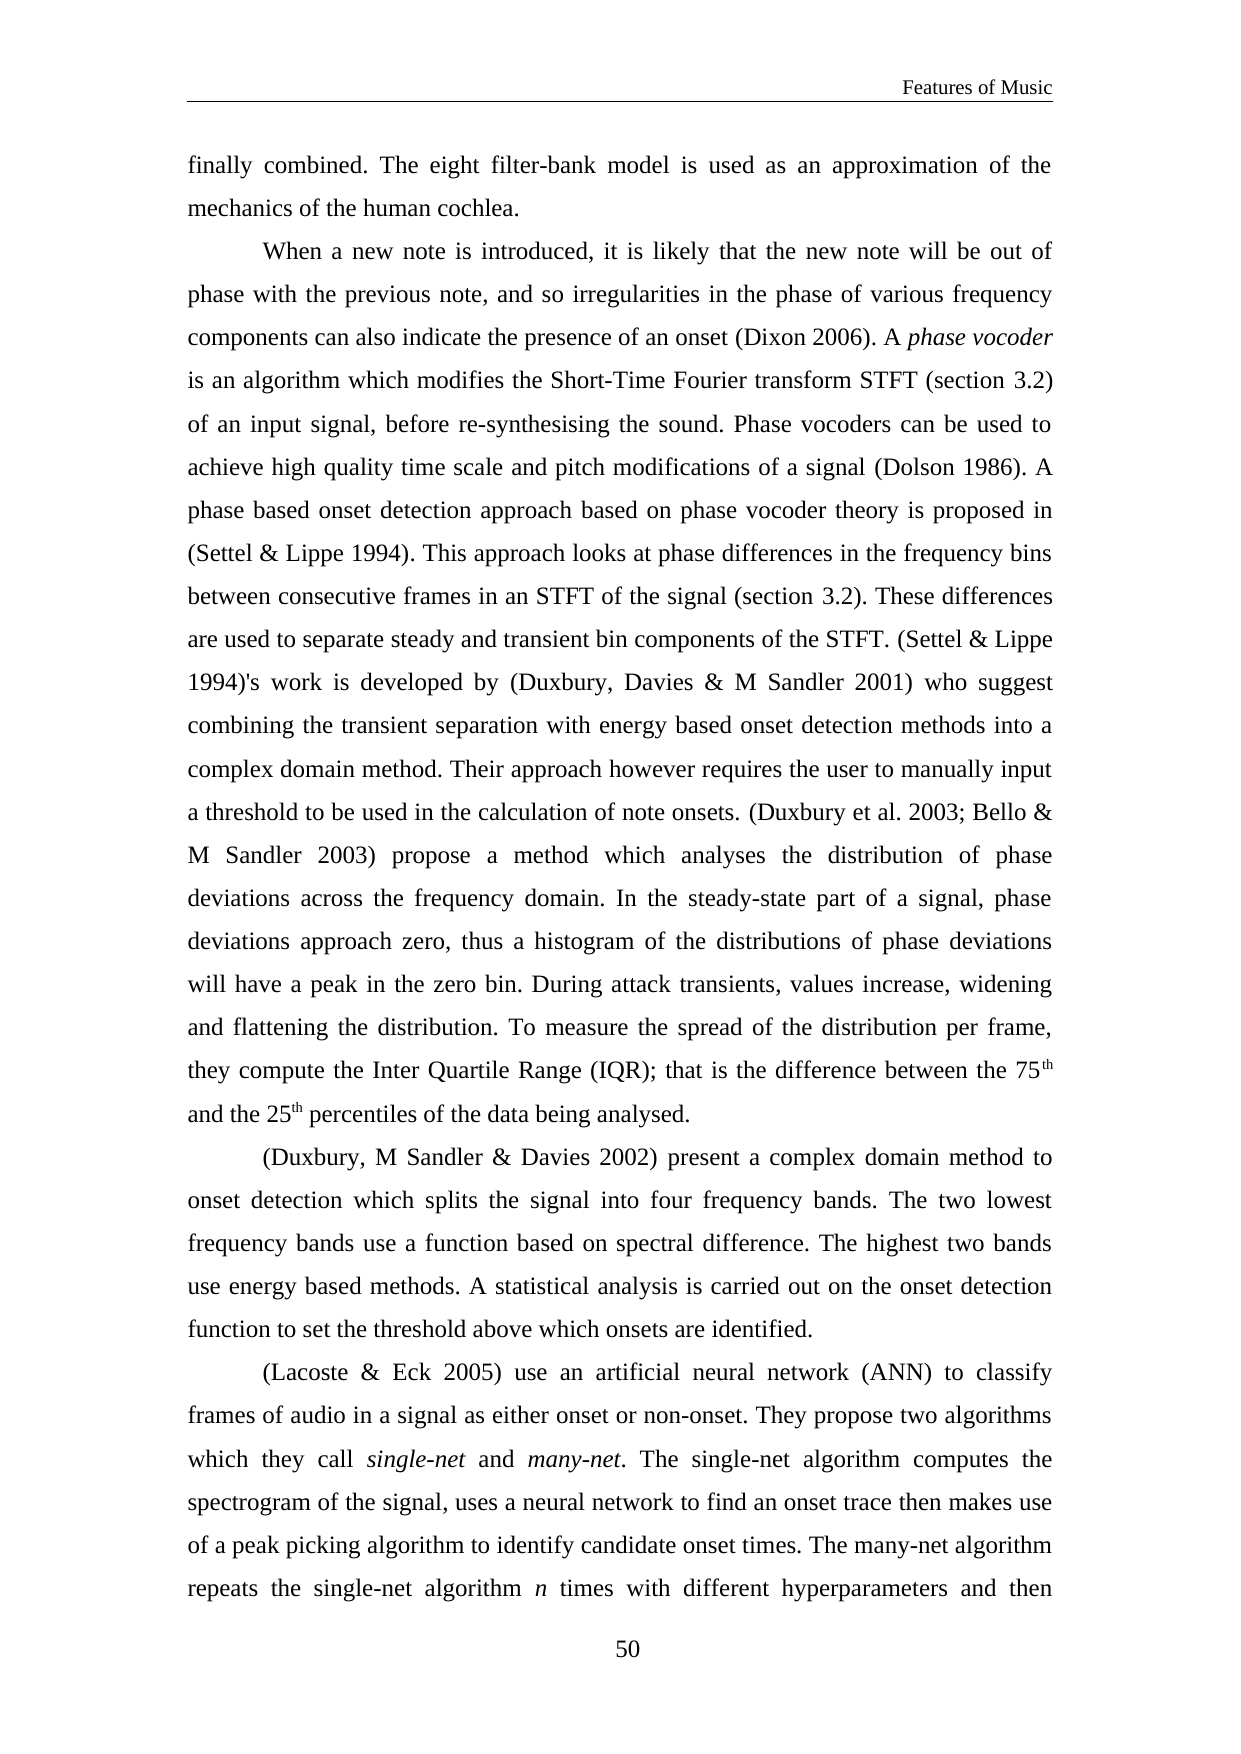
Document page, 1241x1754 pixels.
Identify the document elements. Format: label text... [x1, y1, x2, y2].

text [187, 150, 1053, 222]
text present a complex domain method to onset detection which splits the signal into four frequency bands. The two lowest frequency bands use a function based on spectral difference. The highest two bands use energy based methods. A statistical analysis is carried out on the onset detection function to set the threshold above which onsets are identified. [187, 1142, 1053, 1343]
text When a new note is introduced, it is likely that the new note will be out of phase with the previous note, and so irregularities in the phase of various frequency components can also indicate the presence of an onset . A phase vocoder is an algorithm which modifies the Short-Time Fourier transform STFT (section 3.2) of an input signal, before re-synthesising the sound. Phase vocoders can be used to achieve high quality time scale and pitch modifications of a signal . A phase based onset detection approach based on phase vocoder theory is proposed in . This approach looks at phase differences in the frequency bins between consecutive frames in an STFT of the signal (section 3.2). These differences are used to separate steady and transient bin components of the STFT. (Settel & Lippe 1994)'s work is developed by who suggest combining the transient separation with energy based onset detection methods into a complex domain method. Their approach however requires the user to manually input a threshold to be used in the calculation of note onsets. (Duxbury et al. 2003; Bello & M Sandler 2003) propose a method which analyses the distribution of phase deviations across the frequency domain. In the steady-state part of a signal, phase deviations approach zero, thus a histogram of the distributions of phase deviations will have a peak in the zero bin. During attack transients, values increase, widening and flattening the distribution. To measure the spread of the distribution per frame, they compute the Inter Quartile Range (IQR); that is the difference between the 75th and the 25th percentiles of the data being analysed. [187, 236, 1053, 1127]
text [187, 1357, 1053, 1602]
